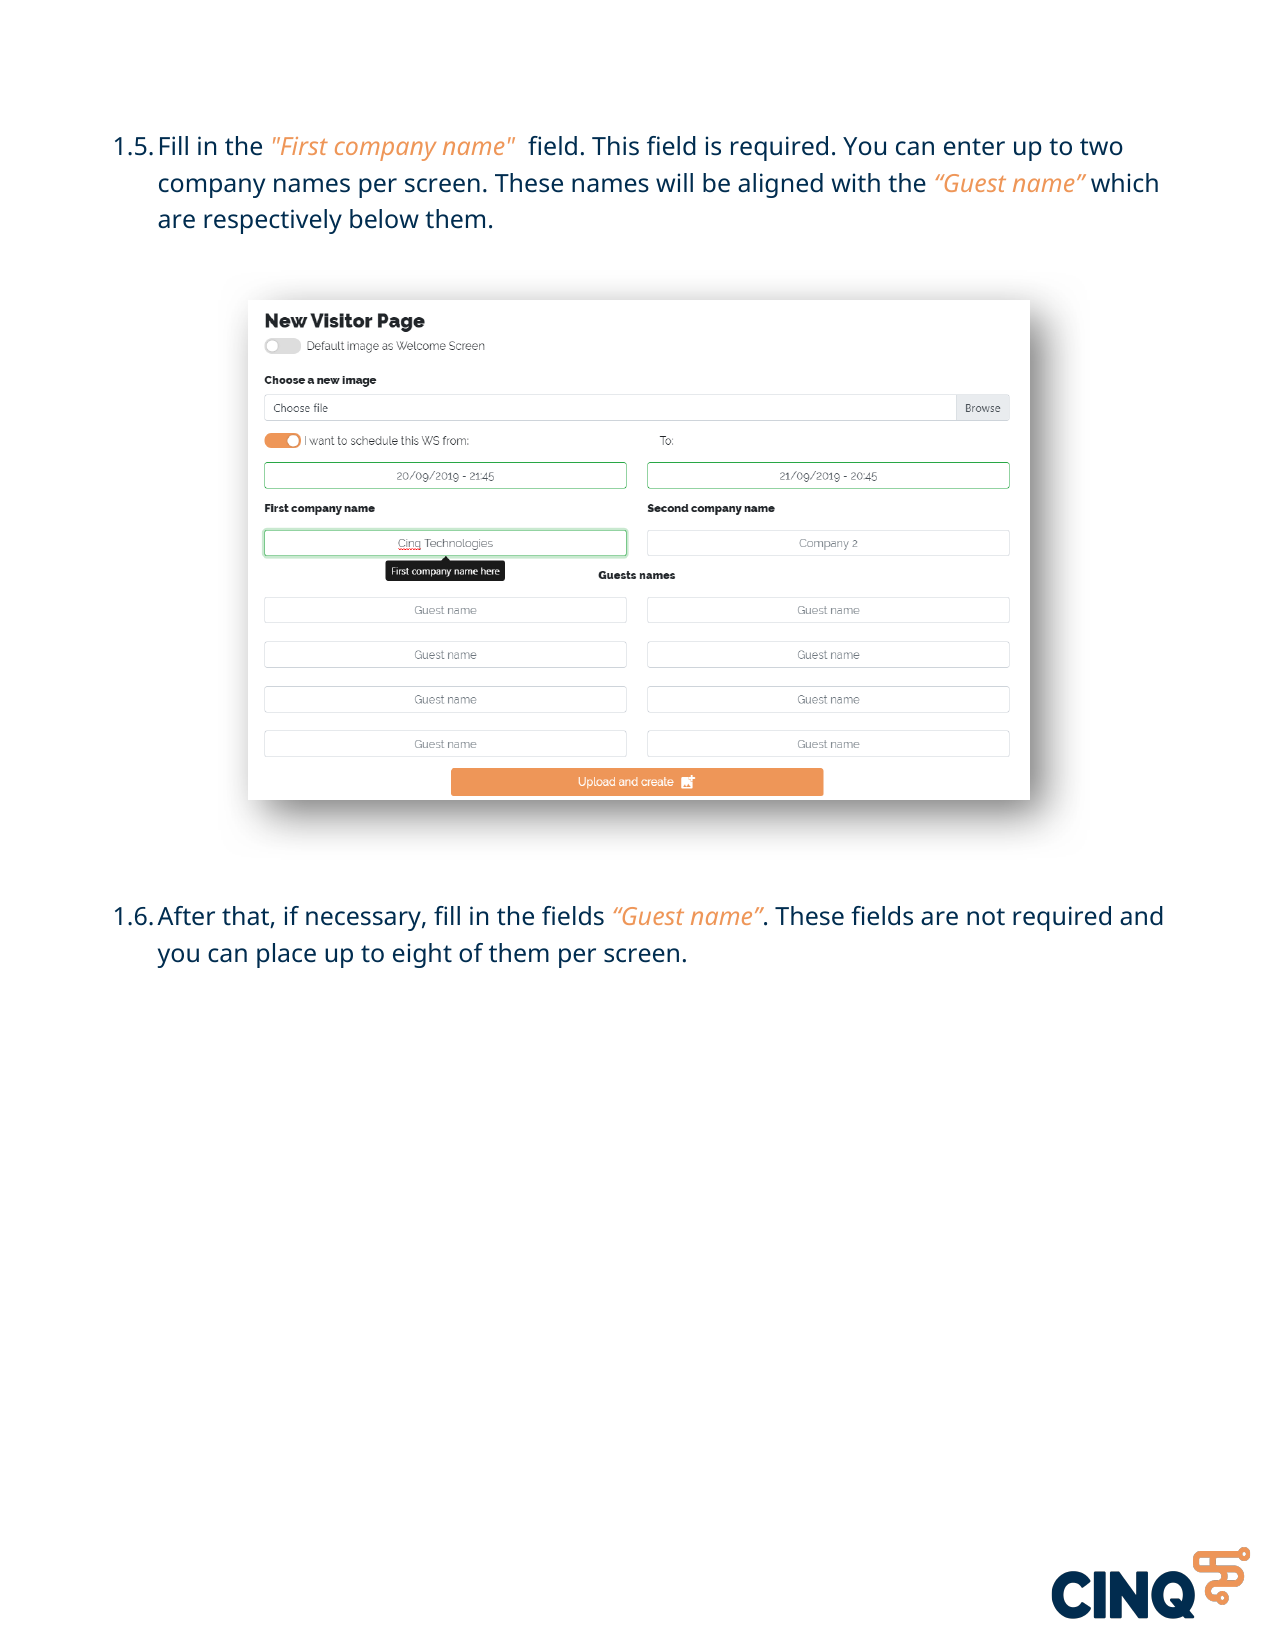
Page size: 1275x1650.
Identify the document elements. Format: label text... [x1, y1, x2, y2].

picture [1051, 1547, 1251, 1619]
list Fill in the "First company name" field. This field is required. You can enter up to two company names per screen. These names will be aligned with the “Guest name” which are respectively below them. [112, 128, 1200, 236]
picture [248, 300, 1030, 800]
list After that, if necessary, fill in the fields “Guest name”. These fields are not required and you can place up to eight of them per screen. [112, 899, 1200, 970]
